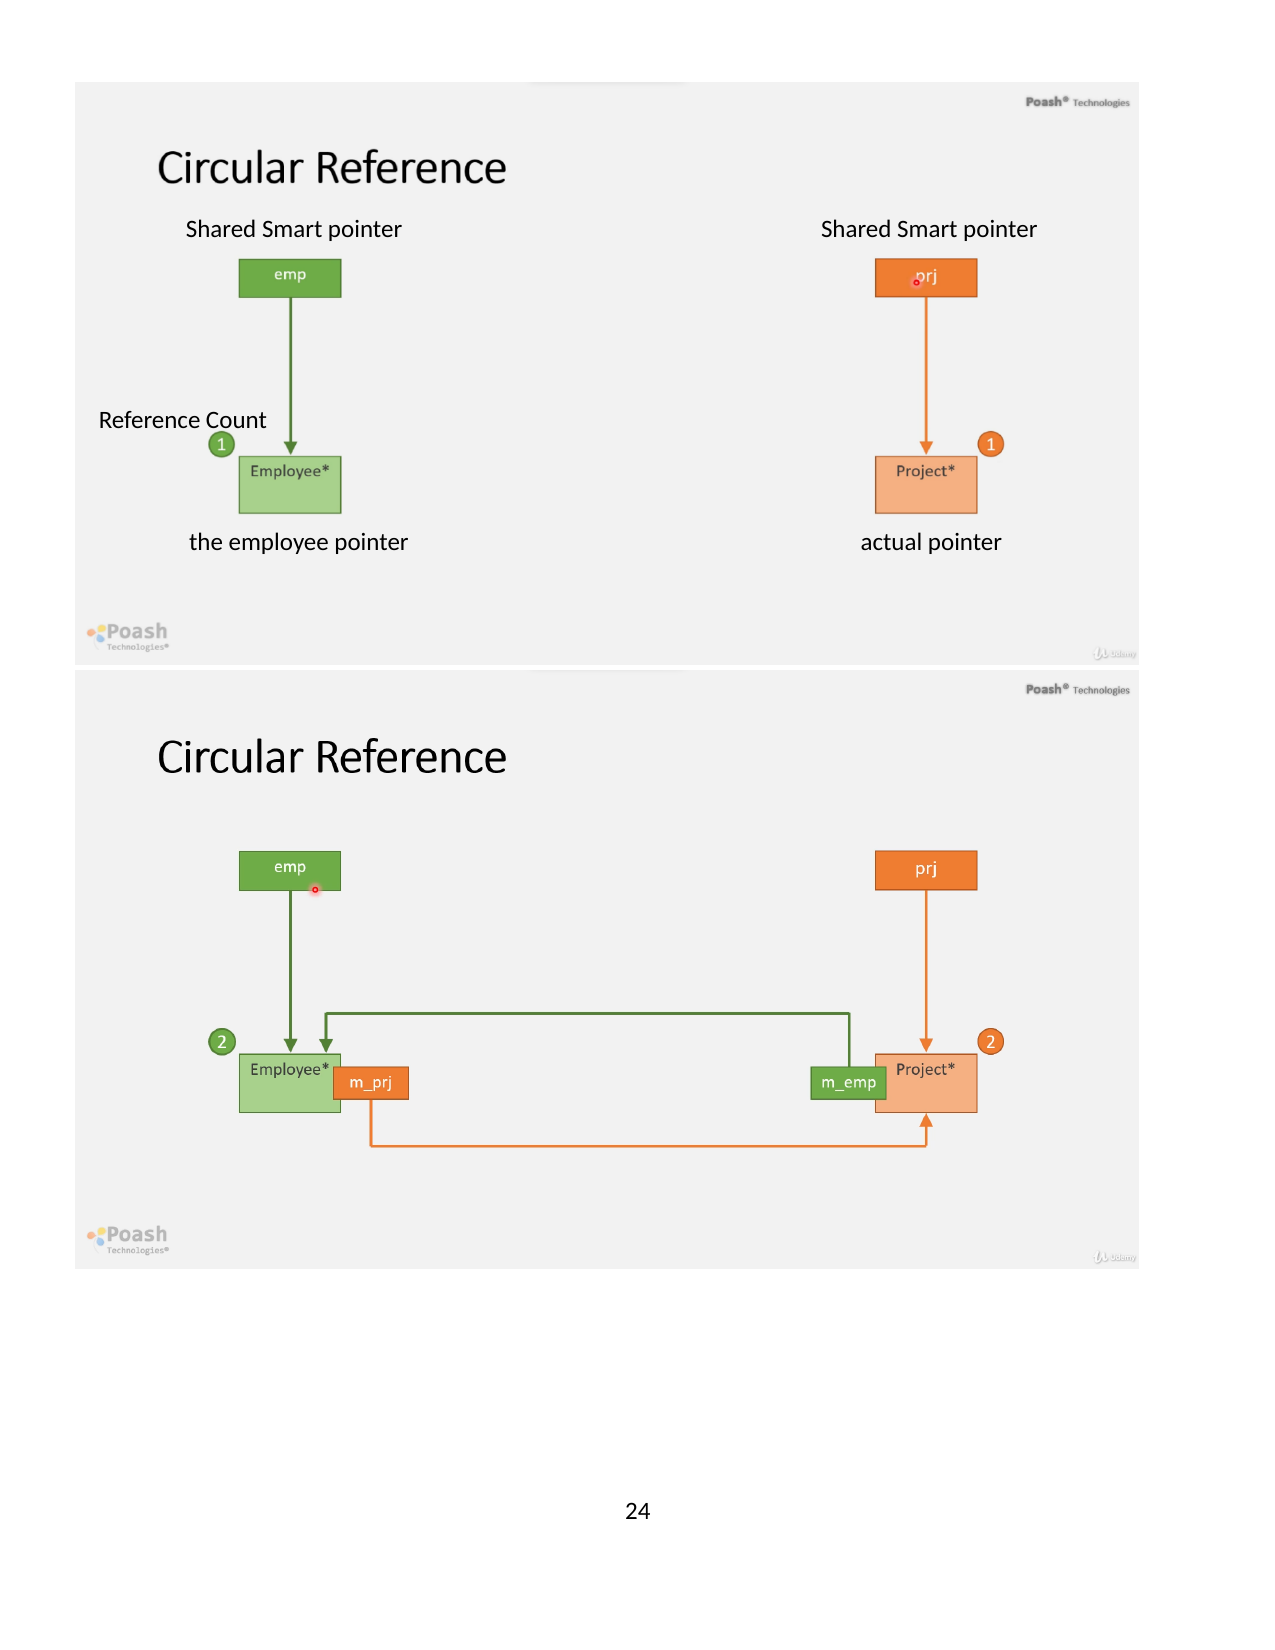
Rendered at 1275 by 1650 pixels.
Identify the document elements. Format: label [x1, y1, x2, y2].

picture [75, 670, 1139, 1269]
picture [75, 82, 1139, 665]
